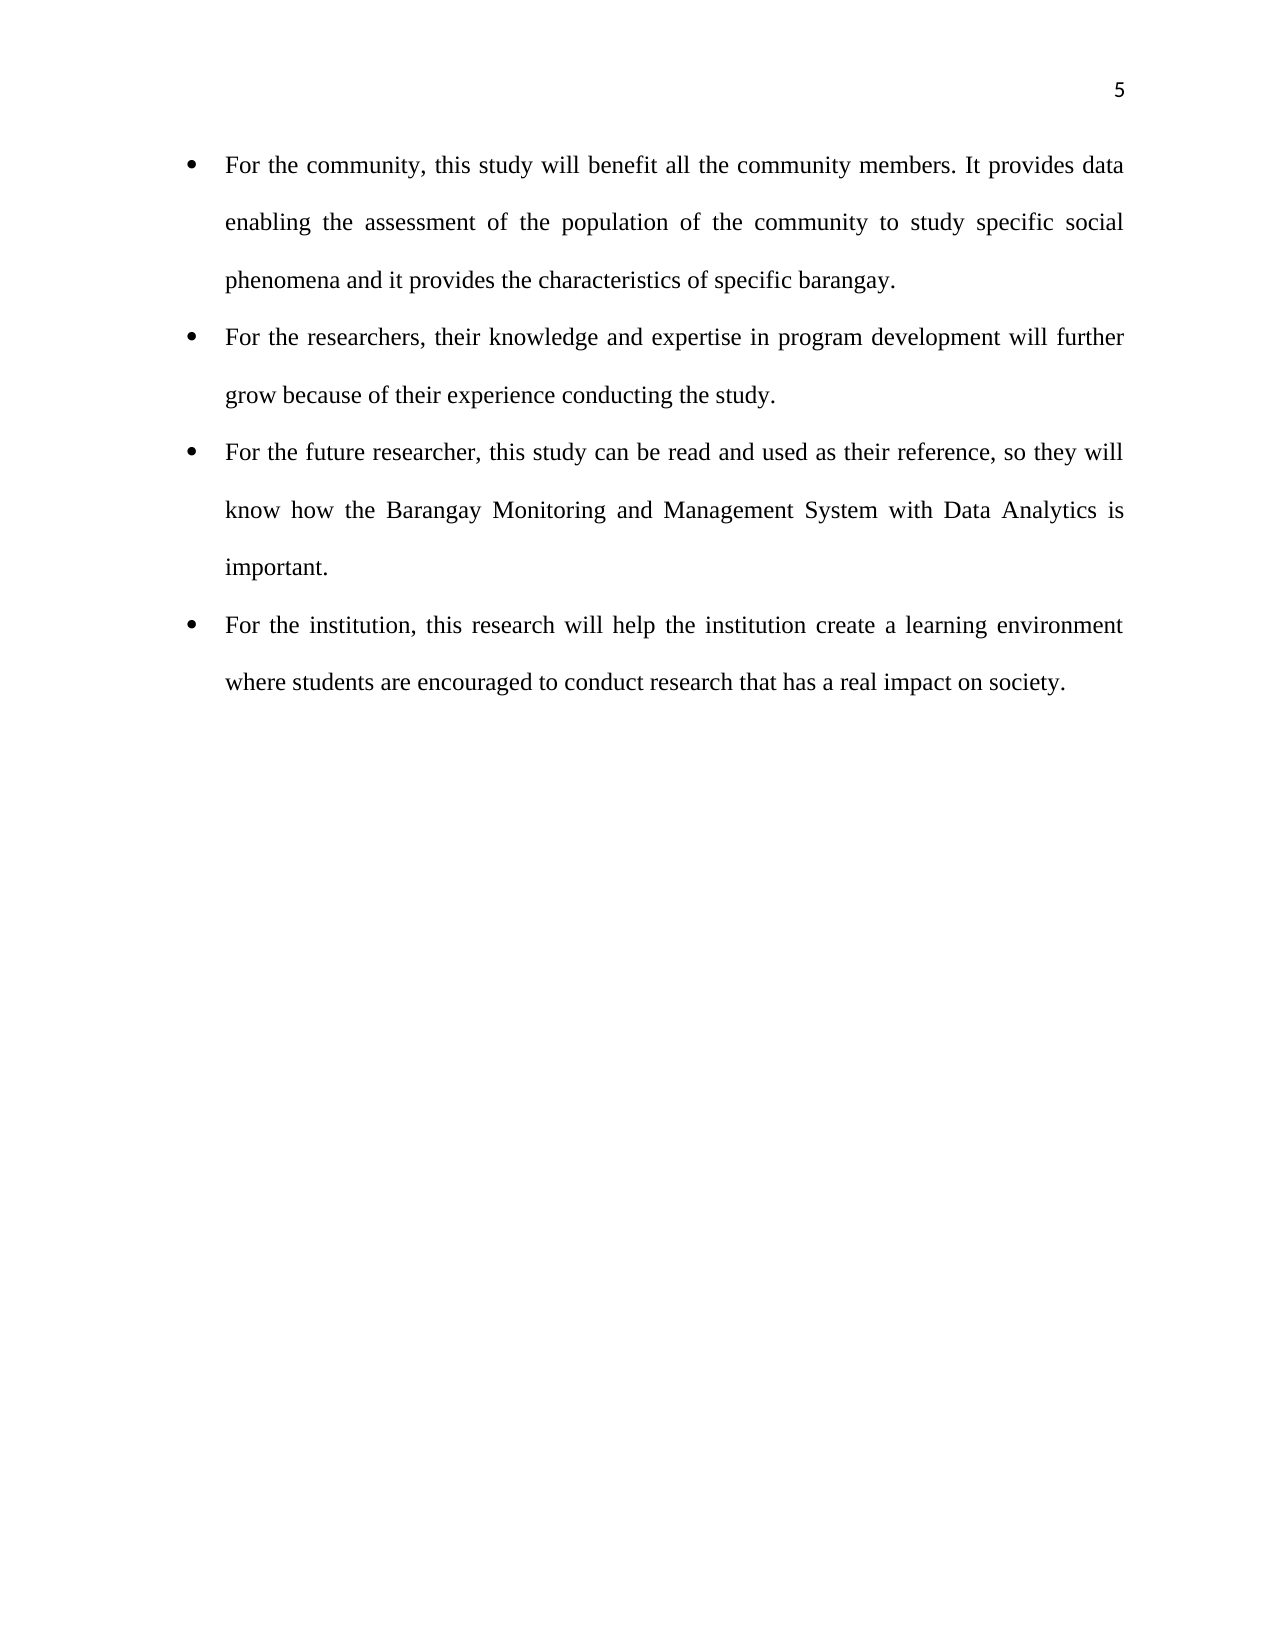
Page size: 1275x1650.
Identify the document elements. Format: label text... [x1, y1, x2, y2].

list For the researchers, their knowledge and expertise in program development will further grow because of their experience conducting the study. [187, 322, 1125, 409]
list For the future researcher, this study can be read and used as their reference, so they will know how the Barangay Monitoring and Management System with Data Analytics is important. [187, 437, 1125, 581]
list For the institution, this research will help the institution create a learning environment where students are encouraged to conduct research that has a real impact on society. [187, 610, 1125, 696]
list For the community, this study will benefit all the community members. It provides data enabling the assessment of the population of the community to study specific social phenomena and it provides the characteristics of specific barangay. [187, 150, 1125, 294]
